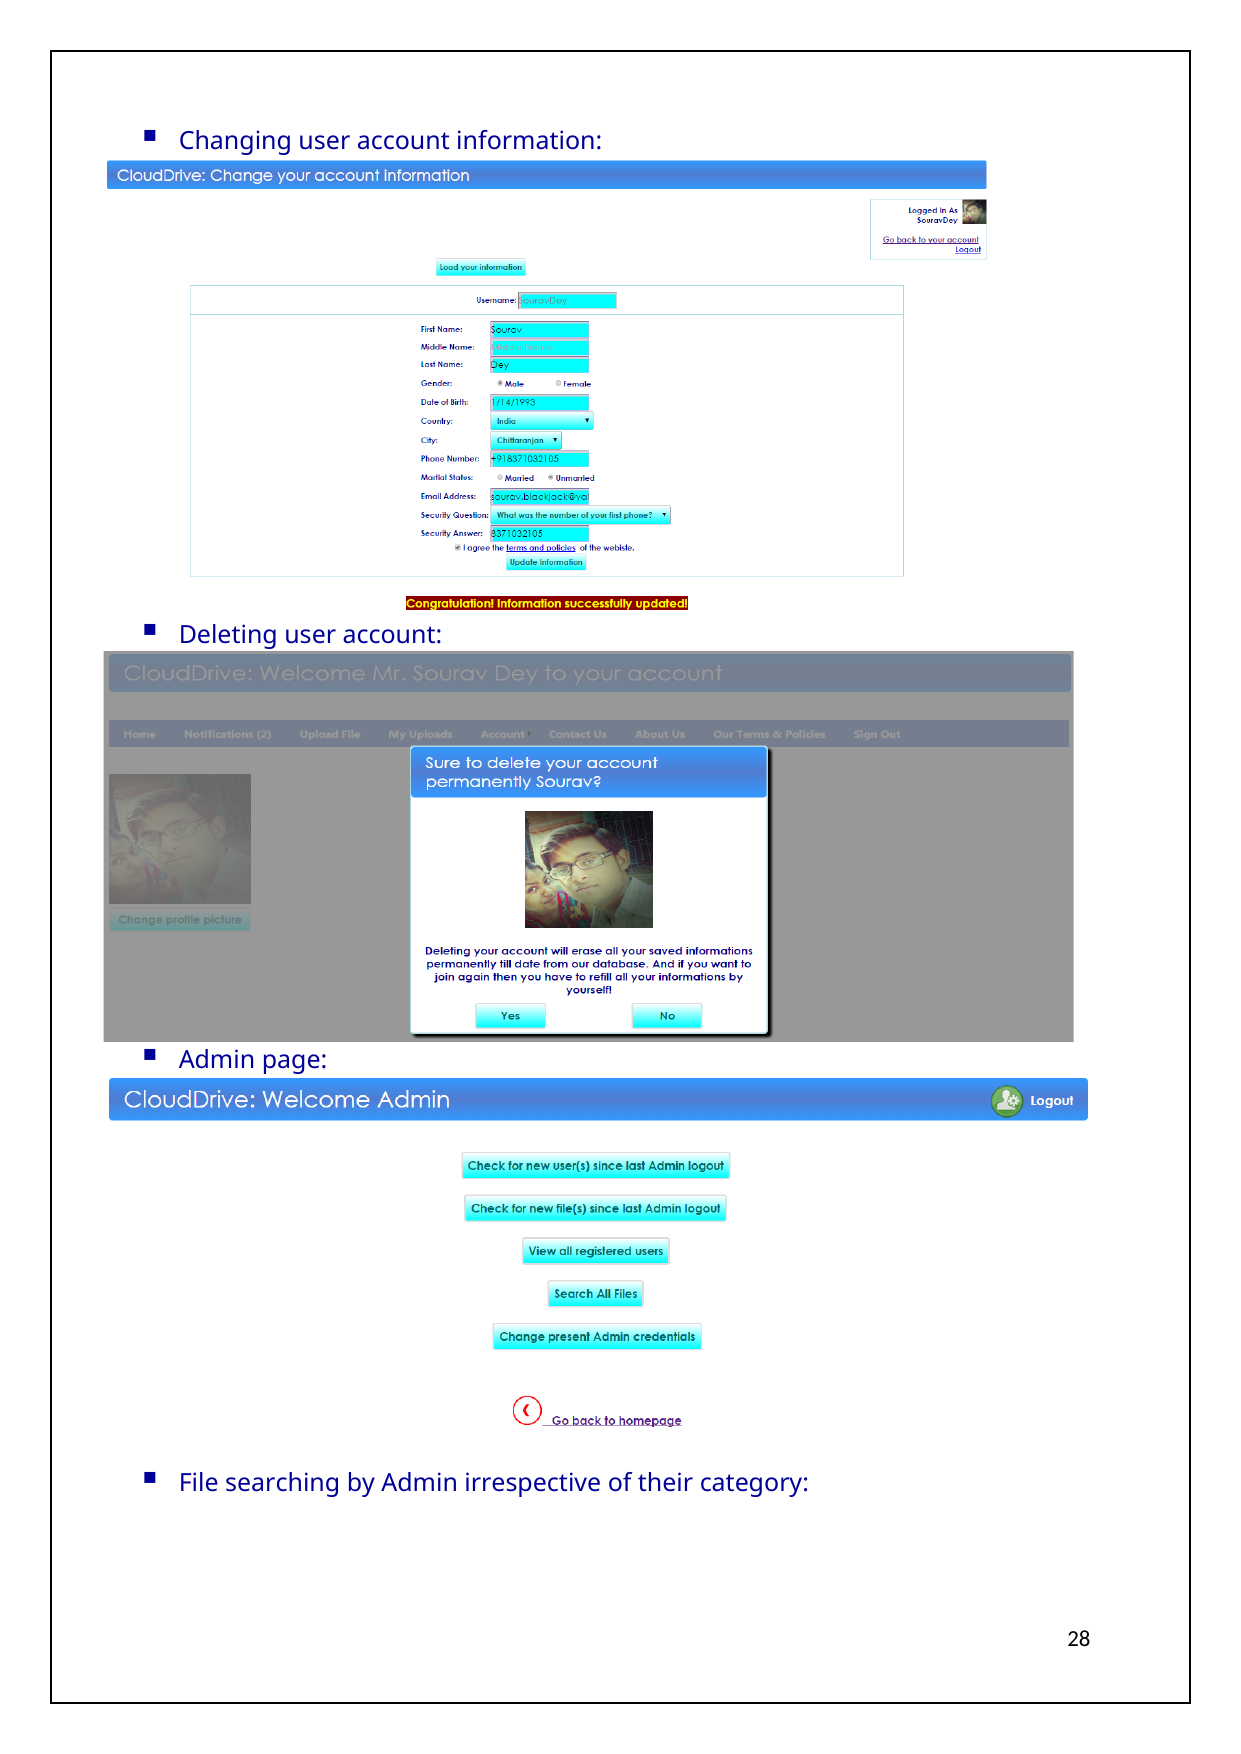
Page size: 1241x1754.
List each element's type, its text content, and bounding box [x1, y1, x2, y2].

picture [103, 651, 1074, 1042]
list Admin page: [141, 1042, 1090, 1076]
list File searching by Admin irrespective of their category: [141, 1464, 1090, 1499]
picture [103, 1076, 1091, 1431]
picture [103, 157, 990, 617]
list Deleting user account: [141, 617, 1090, 651]
list Changing user account information: [141, 123, 1090, 157]
